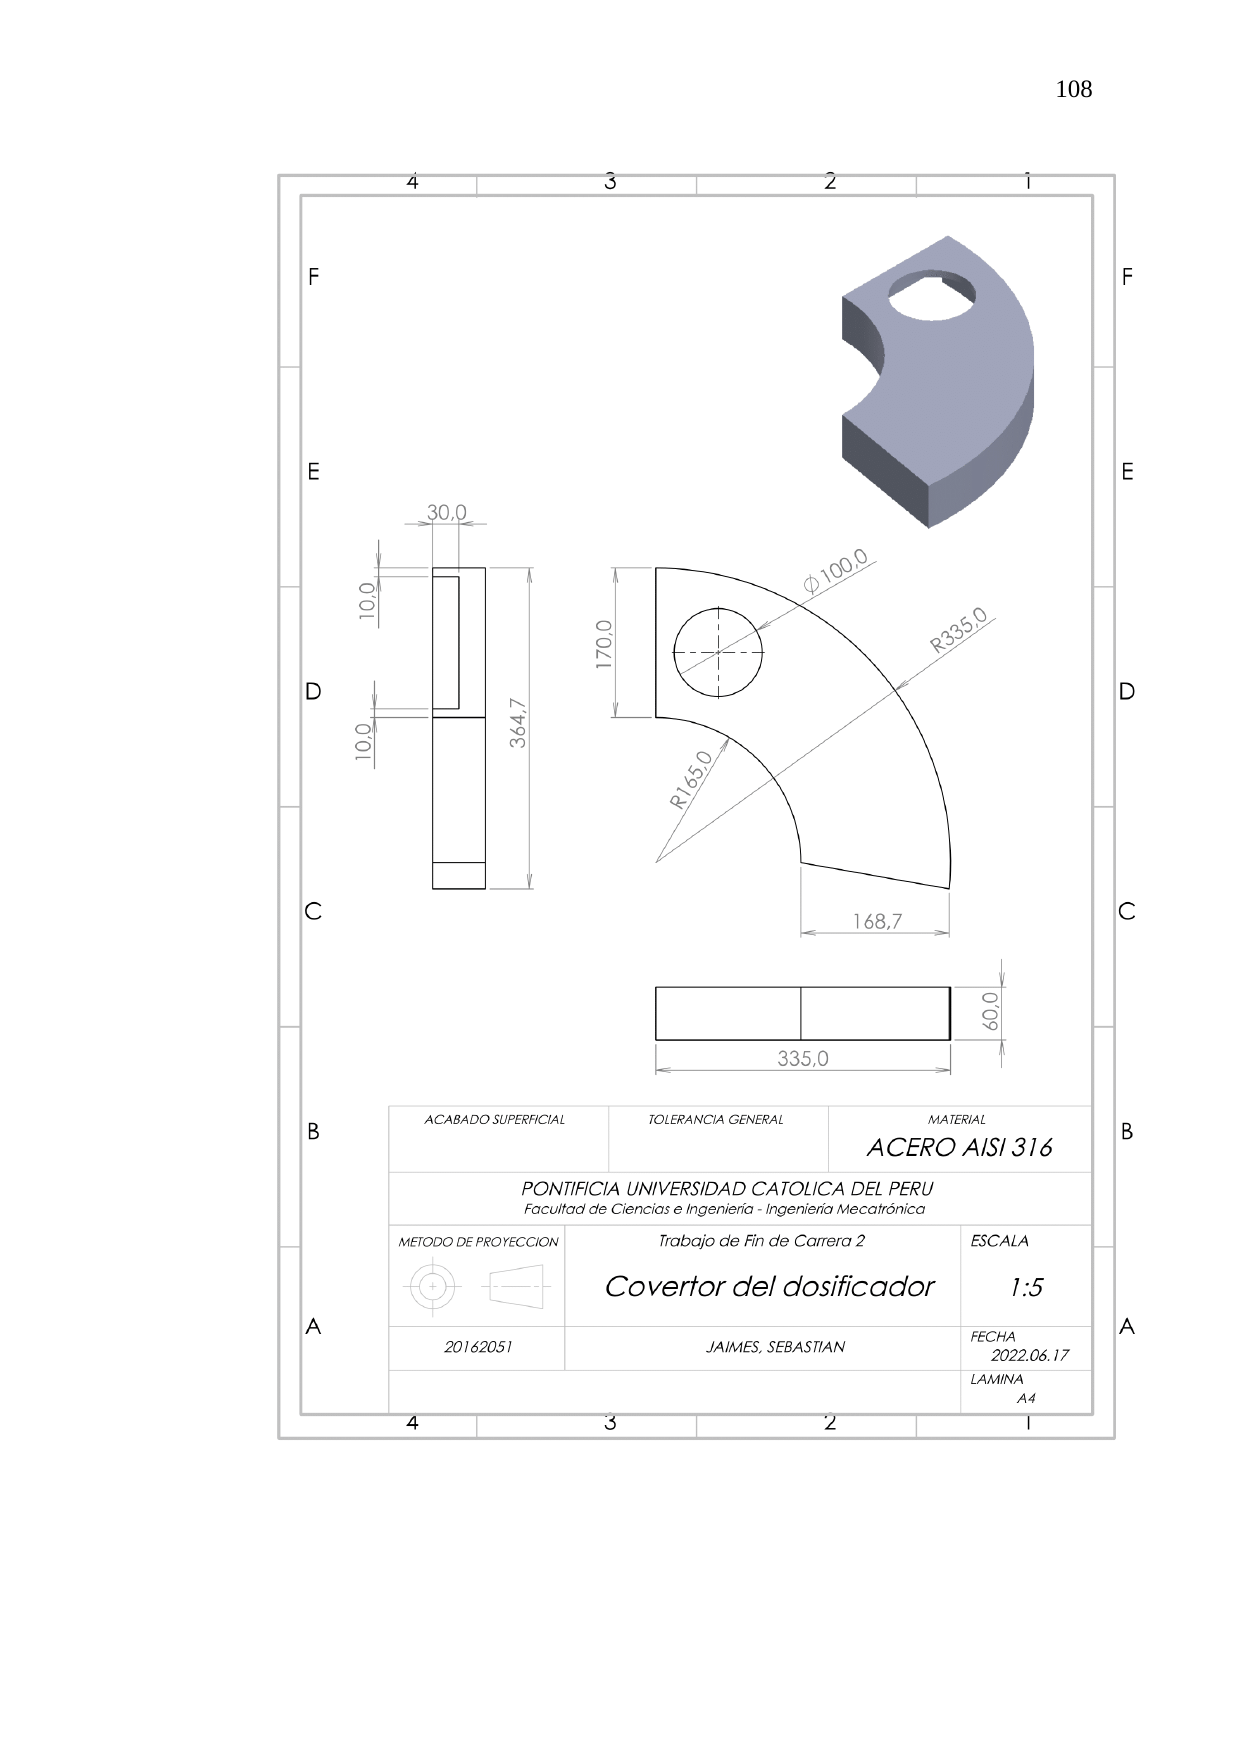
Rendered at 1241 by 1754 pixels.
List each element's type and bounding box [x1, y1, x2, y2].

picture [236, 147, 1160, 1454]
